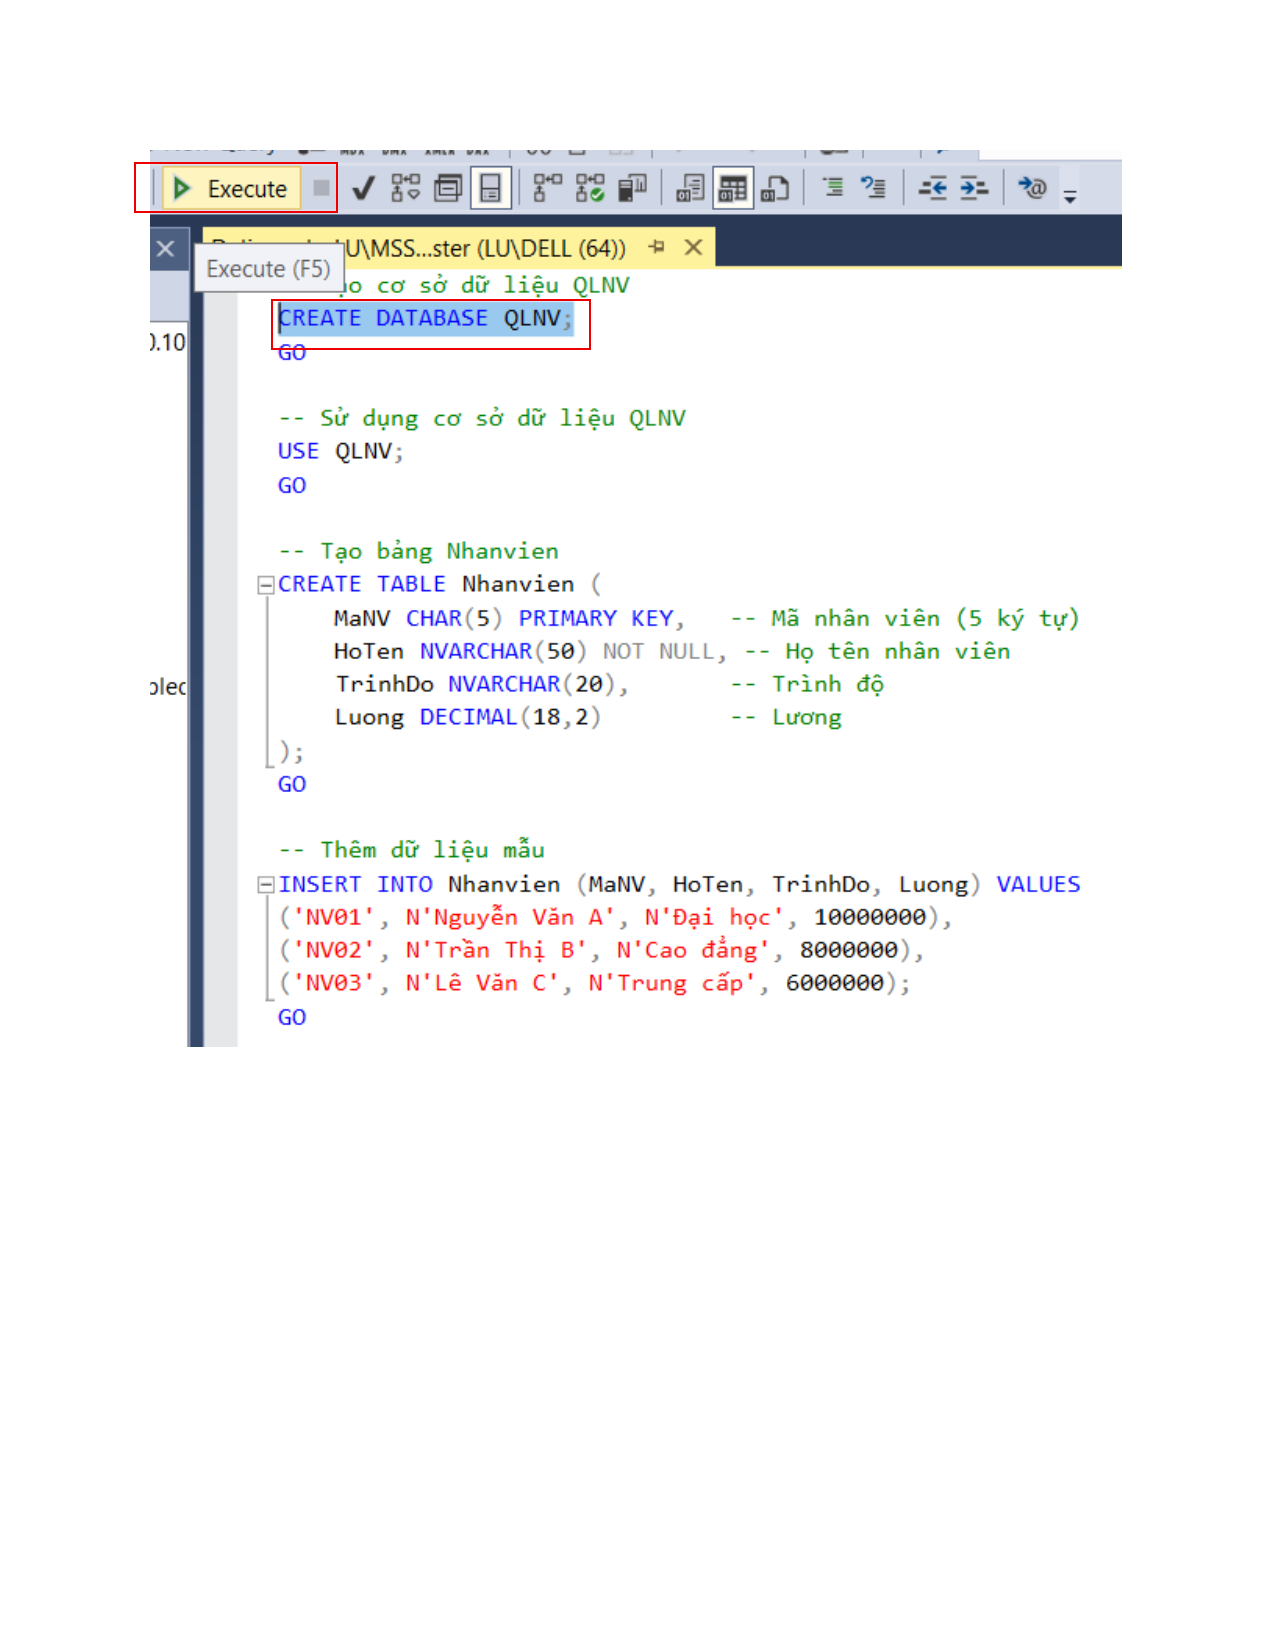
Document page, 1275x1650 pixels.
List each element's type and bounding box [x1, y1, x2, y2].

picture [150, 150, 1122, 1047]
picture [150, 164, 336, 211]
